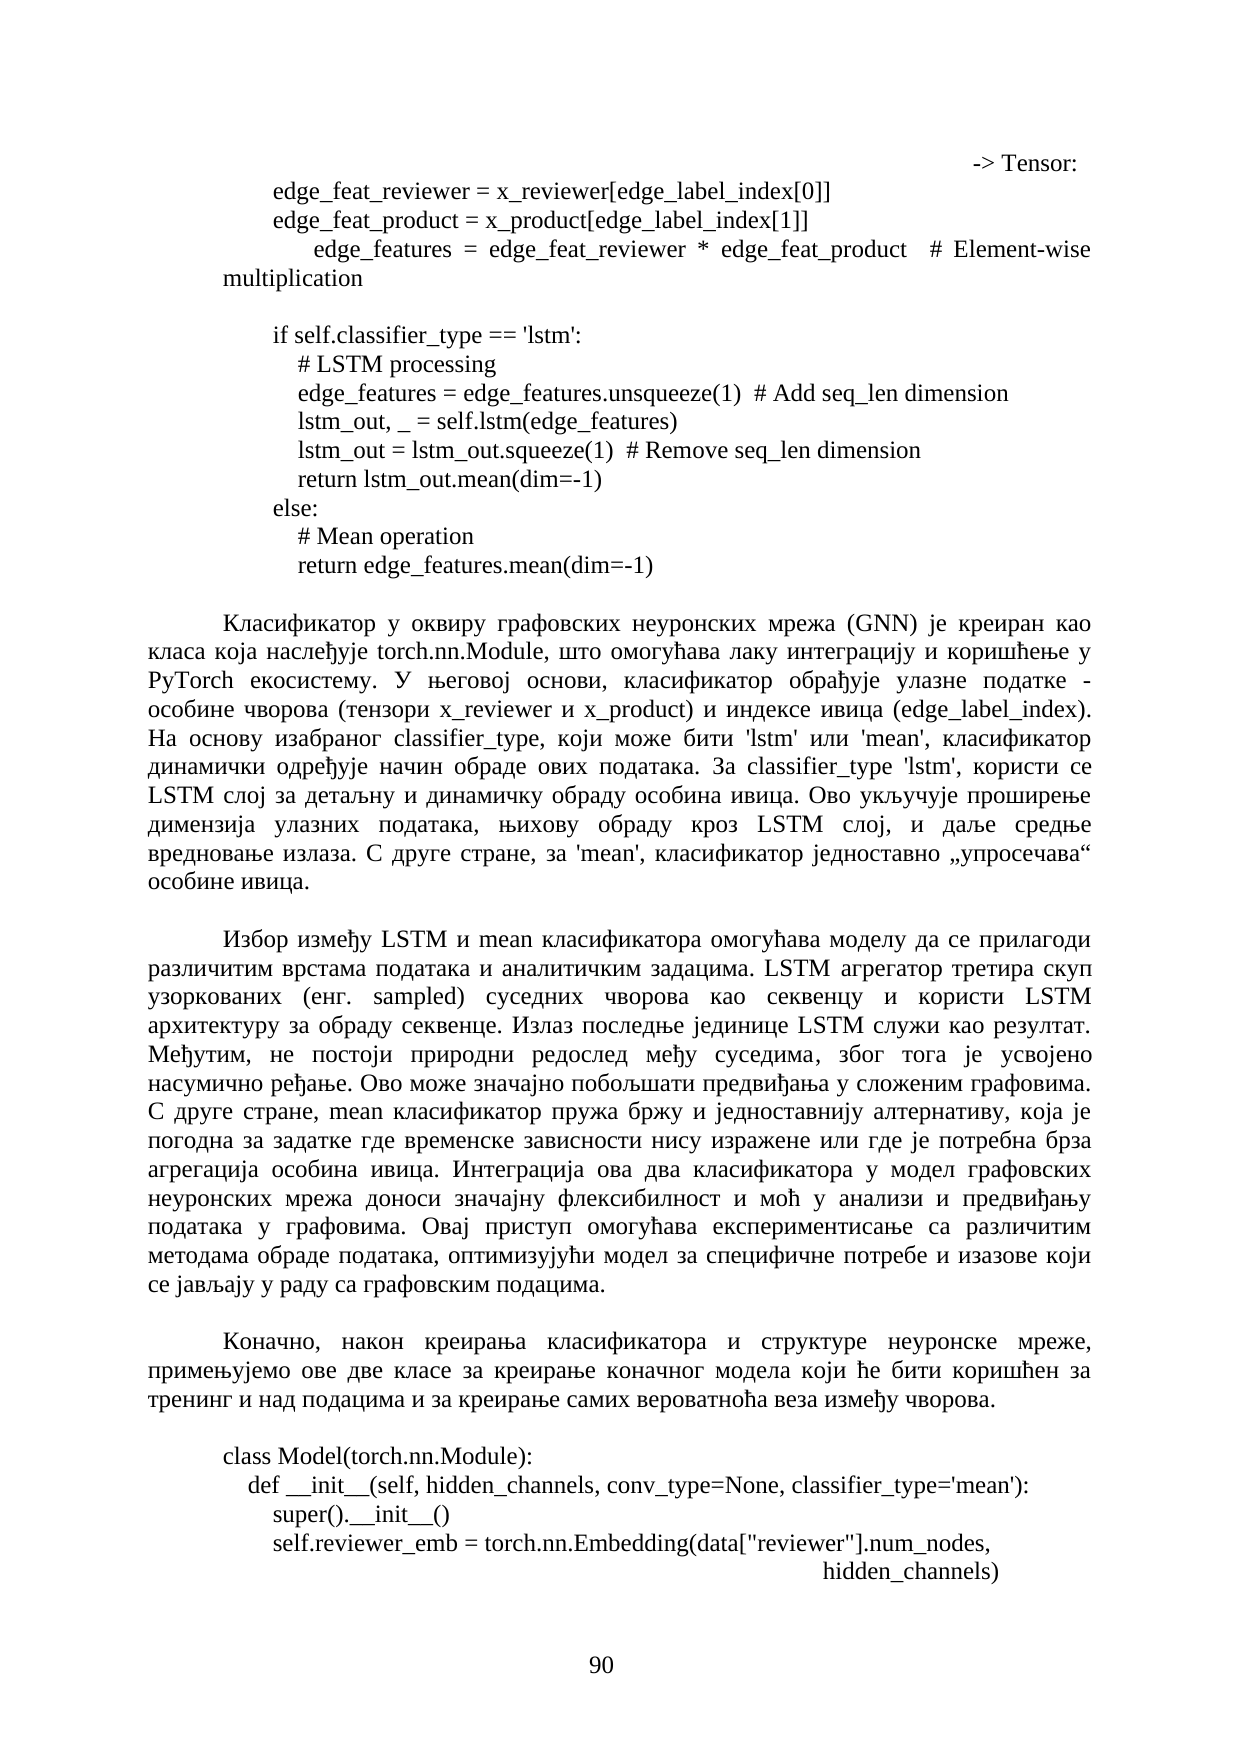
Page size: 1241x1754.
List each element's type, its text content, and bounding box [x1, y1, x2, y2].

text Коначно, након креирања класификатора и структуре неуронске мреже, примењујемо ове две класе за креирање коначног модела који ће бити коришћен за тренинг и над подацима и за креирање самих вероватноћа веза између чворова. [148, 1326, 1092, 1413]
text edge_feat_product = x_product[edge_label_index[1]] [223, 205, 1092, 234]
text Класификатор у оквиру графовских неуронских мрежа (GNN) је креиран као класа која наслеђује torch.nn.Module, што омогућава лаку интеграцију и коришћење у PyTorch екосистему. У његовој основи, класификатор обрађује улазне податке - особине чворова (тензори x_reviewer и x_product) и индексе ивица (edge_label_index). На основу изабраног classifier_type, који може бити 'lstm' или 'mean', класификатор динамички одређује начин обраде ових података. За classifier_type 'lstm', користи се LSTM слој за детаљну и динамичку обраду особина ивица. Ово укључује проширење димензија улазних података, њихову обраду кроз LSTM слој, и даље средње вредновање излаза. С друге стране, за 'mean', класификатор једноставно „упросечава“ особине ивица. [148, 608, 1092, 895]
text edge_features = edge_features.unsqueeze(1) # Add seq_len dimension [223, 378, 1092, 406]
text return edge_features.mean(dim=-1) [223, 550, 1092, 579]
text def __init__(self, hidden_channels, conv_type=None, classifier_type='mean'): [223, 1470, 1092, 1499]
text if self.classifier_type == 'lstm': [223, 320, 1092, 349]
text else: [223, 493, 1092, 521]
text # Mean operation [223, 521, 1092, 550]
text super().__init__() [223, 1499, 1092, 1528]
text # LSTM processing [223, 349, 1092, 378]
text edge_features = edge_feat_reviewer * edge_feat_product # Element-wise multiplication [223, 234, 1092, 291]
text self.reviewer_emb = torch.nn.Embedding(data["reviewer"].num_nodes, [223, 1528, 1092, 1556]
text hidden_channels) [748, 1556, 1092, 1585]
text lstm_out, _ = self.lstm(edge_features) [223, 406, 1092, 435]
text -> Tensor: [898, 148, 1092, 176]
text edge_feat_reviewer = x_reviewer[edge_label_index[0]] [223, 176, 1092, 205]
text Избор између LSTM и mean класификатора омогућава моделу да се прилагоди различитим врстама података и аналитичким задацима. LSTM агрегатор третира скуп узоркованих (енг. sampled) суседних чворова као секвенцу и користи LSTM архитектуру за обраду секвенце. Излаз последње јединице LSTM служи као резултат. Међутим, не постоји природни редослед међу суседима, због тога је усвојено насумично ређање. Ово може значајно побољшати предвиђања у сложеним графовима. С друге стране, mean класификатор пружа бржу и једноставнију алтернативу, која је погодна за задатке где временске зависности нису изражене или где је потребна брза агрегација особина ивица. Интеграција ова два класификатора у модел графовских неуронских мрежа доноси значајну флексибилност и моћ у анализи и предвиђању података у графовима. Овај приступ омогућава експериментисање са различитим методама обраде података, оптимизујући модел за специфичне потребе и изазове који се јављају у раду са графовским подацима. [148, 924, 1092, 1298]
text return lstm_out.mean(dim=-1) [223, 464, 1092, 493]
text class Model(torch.nn.Module): [223, 1441, 1092, 1470]
text lstm_out = lstm_out.squeeze(1) # Remove seq_len dimension [223, 435, 1092, 464]
